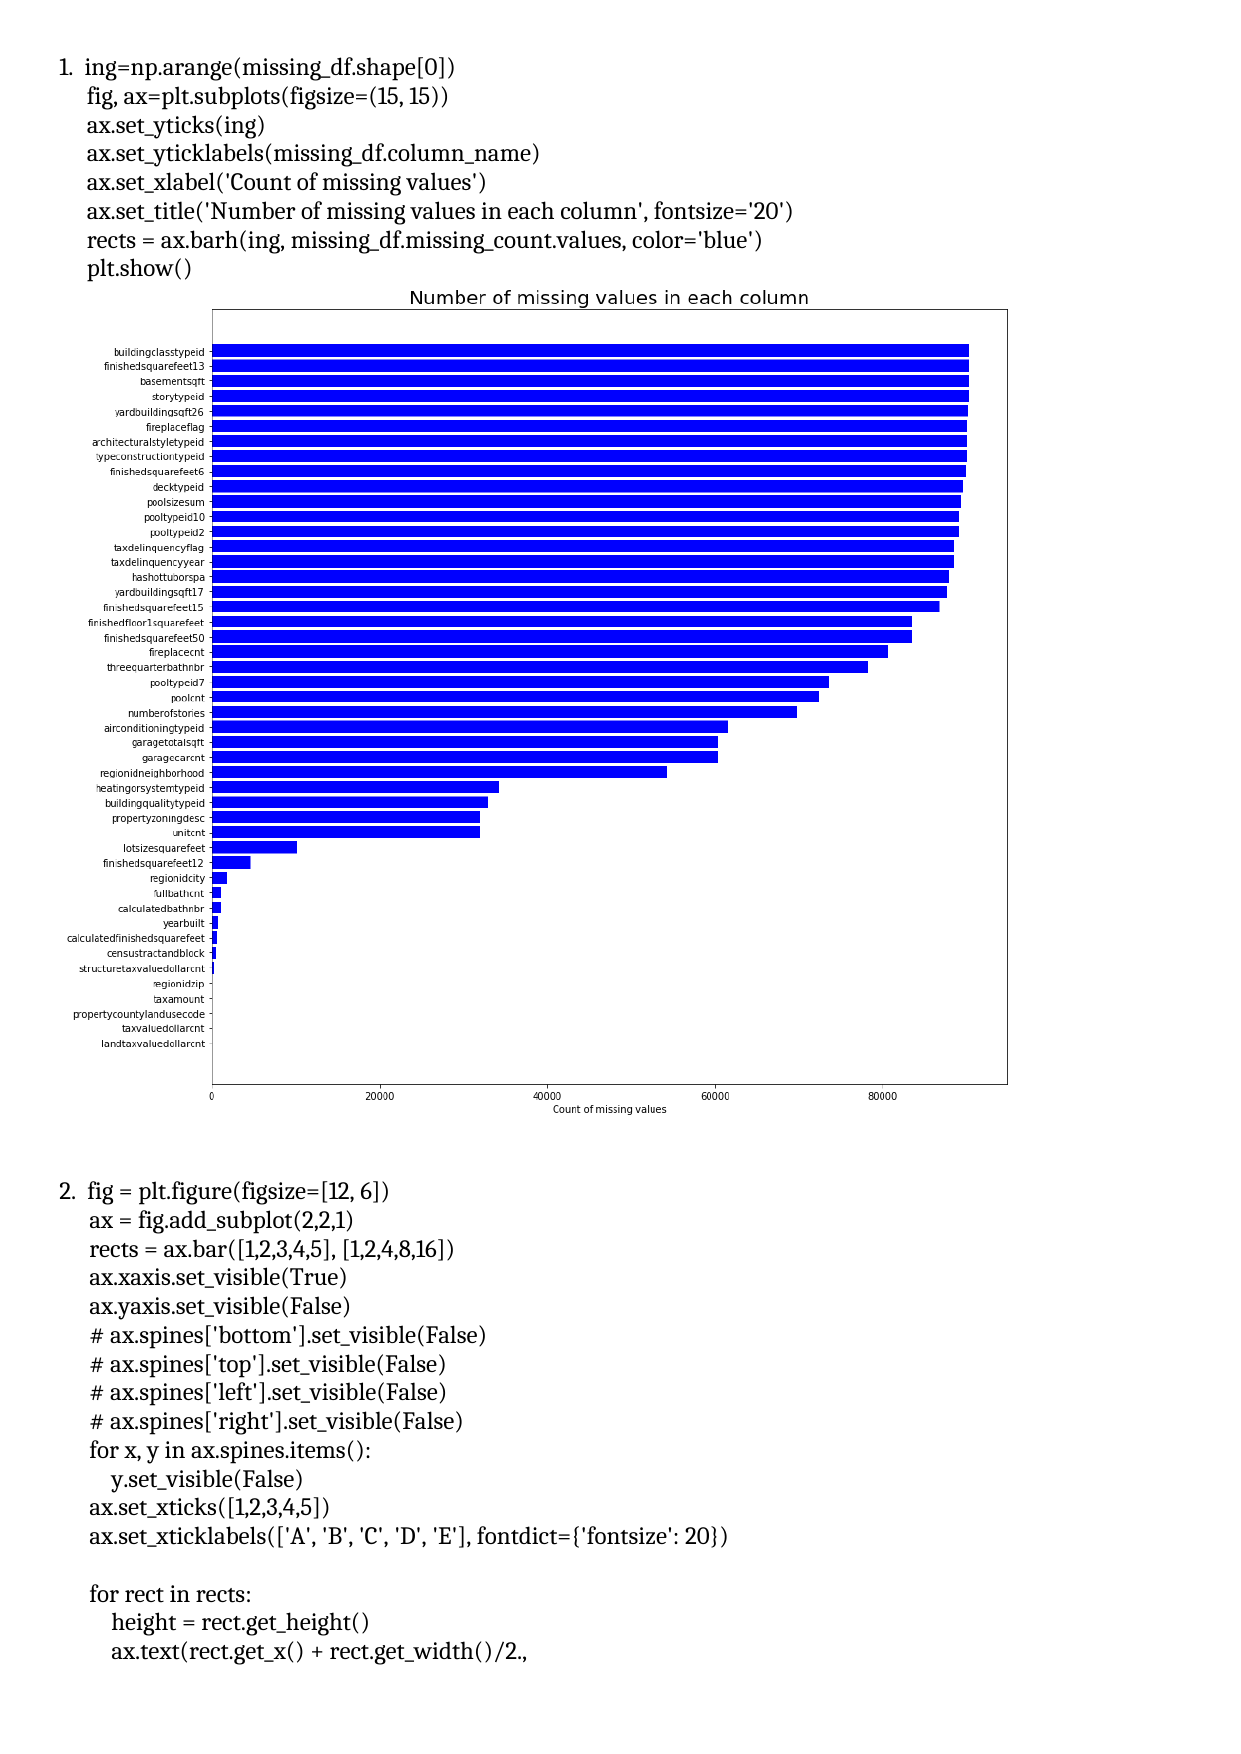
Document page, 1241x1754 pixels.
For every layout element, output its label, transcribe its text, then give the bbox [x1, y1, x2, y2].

text for rect in rects: [89, 1579, 1181, 1608]
text ax.set_yticklabels(missing_df.column_name) [59, 139, 1181, 168]
text ax.xaxis.set_visible(True) [89, 1263, 1181, 1292]
text 1. ing=np.arange(missing_df.shape[0]) [59, 53, 1181, 82]
picture [59, 283, 1016, 1120]
text y.set_visible(False) [89, 1464, 1181, 1493]
text # ax.spines['left'].set_visible(False) [89, 1378, 1181, 1407]
text ax = fig.add_subplot(2,2,1) [89, 1206, 1181, 1234]
text ax.set_xticklabels(['A', 'B', 'C', 'D', 'E'], fontdict={'fontsize': 20}) [89, 1522, 1181, 1551]
text # ax.spines['bottom'].set_visible(False) [89, 1321, 1181, 1349]
text # ax.spines['right'].set_visible(False) [89, 1407, 1181, 1436]
text ax.text(rect.get_x() + rect.get_width()/2., [89, 1637, 1181, 1666]
text height = rect.get_height() [89, 1608, 1181, 1637]
text ax.set_title('Number of missing values in each column', fontsize='20') [59, 197, 1181, 226]
text for x, y in ax.spines.items(): [89, 1436, 1181, 1464]
text plt.show() [59, 254, 1181, 283]
text ax.set_yticks(ing) [59, 111, 1181, 139]
text rects = ax.bar([1,2,3,4,5], [1,2,4,8,16]) [89, 1234, 1181, 1263]
text ax.yaxis.set_visible(False) [89, 1292, 1181, 1321]
text ax.set_xlabel('Count of missing values') [59, 168, 1181, 197]
text fig, ax=plt.subplots(figsize=(15, 15)) [59, 82, 1181, 111]
text 2. fig = plt.figure(figsize=[12, 6]) [59, 1177, 1181, 1206]
text rects = ax.barh(ing, missing_df.missing_count.values, color='blue') [59, 226, 1181, 254]
text # ax.spines['top'].set_visible(False) [89, 1349, 1181, 1378]
text ax.set_xticks([1,2,3,4,5]) [89, 1493, 1181, 1522]
